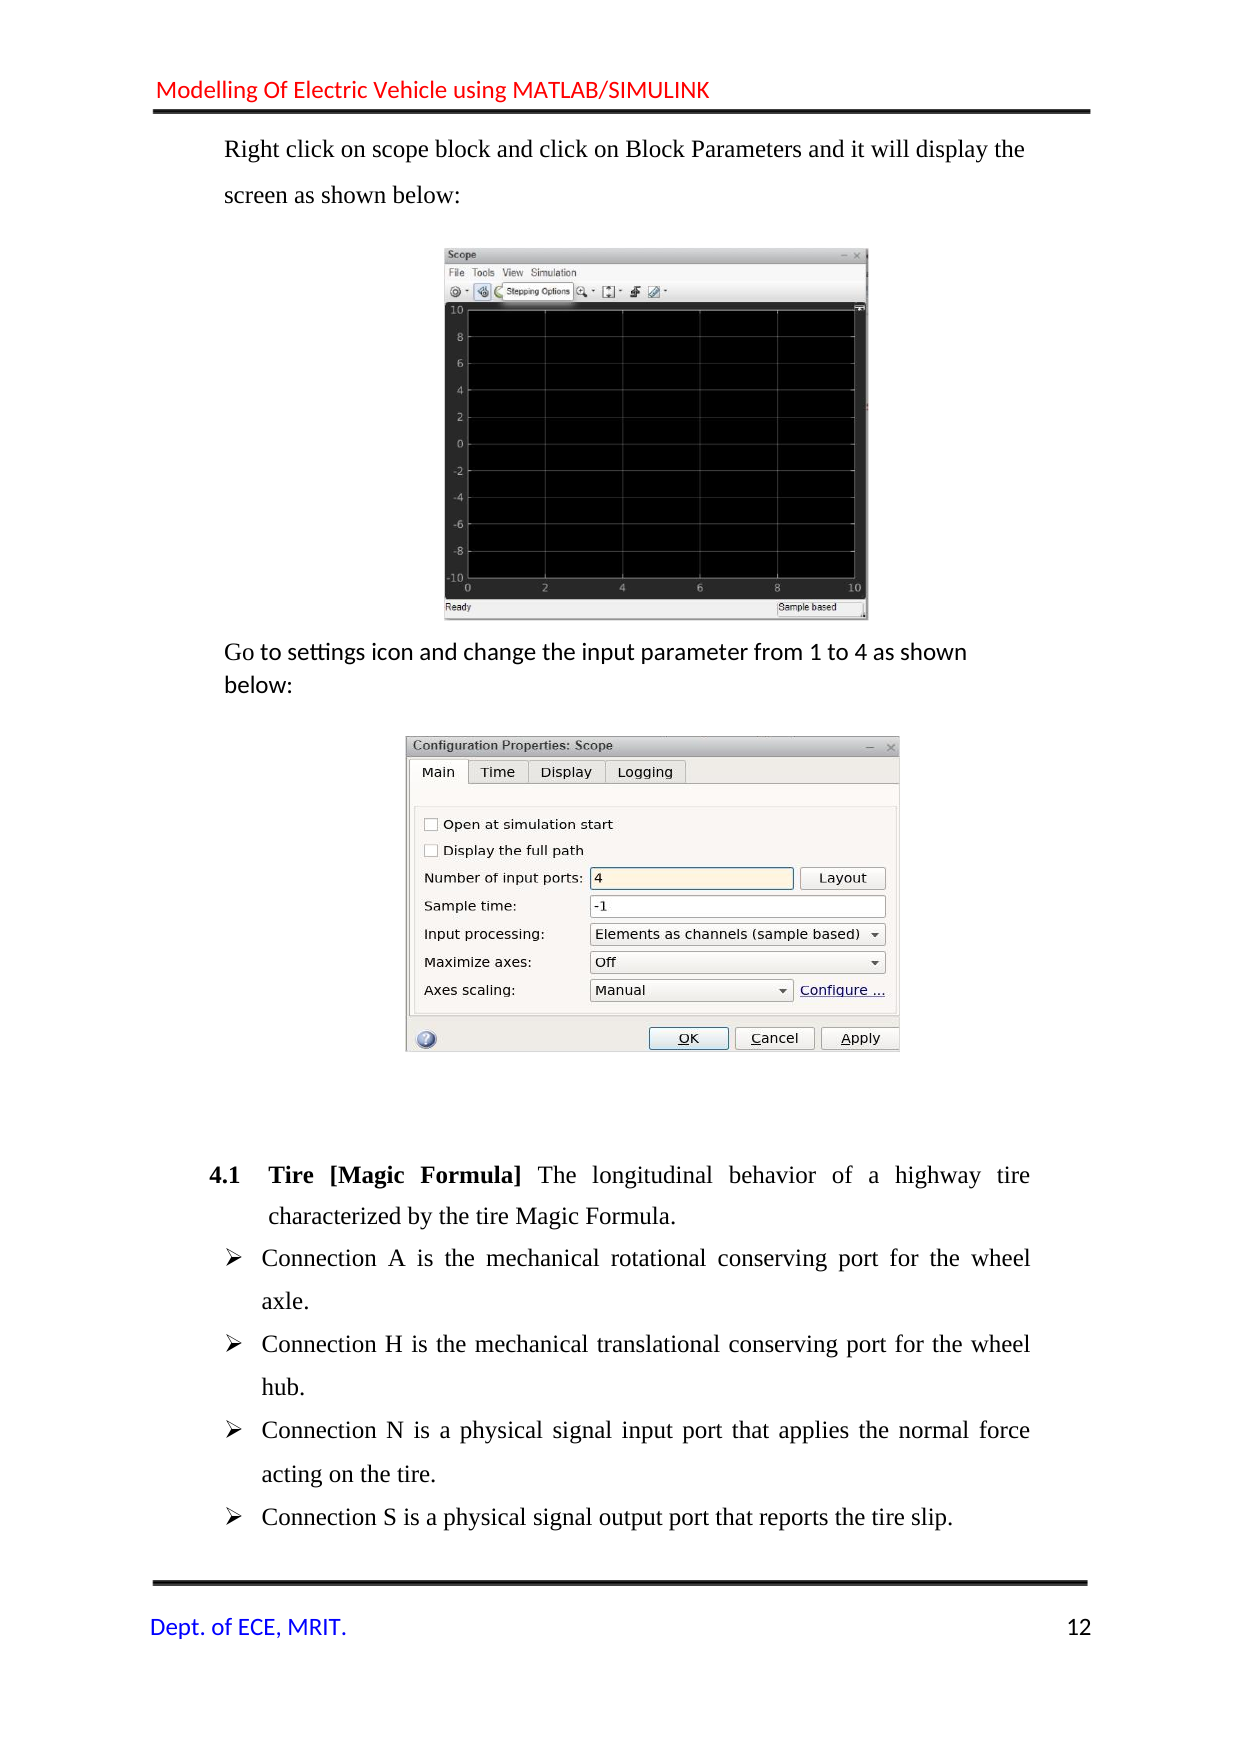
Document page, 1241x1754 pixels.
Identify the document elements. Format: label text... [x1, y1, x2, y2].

list Connection H is the mechanical translational conserving port for the wheel hub. [224, 1329, 1031, 1401]
text Right click on scope block and click on Block Parameters and it will display the screen as shown below: [224, 134, 1031, 209]
picture [150, 1580, 1091, 1586]
list Connection A is the mechanical rotational conserving port for the wheel axle. [224, 1243, 1031, 1315]
list 4.1 Tire [Magic Formula] The longitudinal behavior of a highway tire characterized by the tire Magic Formula. [209, 1160, 1031, 1230]
picture [404, 736, 903, 1053]
picture [443, 247, 869, 621]
list Connection S is a physical signal output port that reports the tire slip. [224, 1502, 1031, 1531]
list Connection N is a physical signal input port that applies the normal force acting on the tire. [224, 1416, 1031, 1487]
picture [150, 109, 1094, 114]
text Go to settings icon and change the input parameter from 1 to 4 as shown below: [224, 636, 1031, 700]
